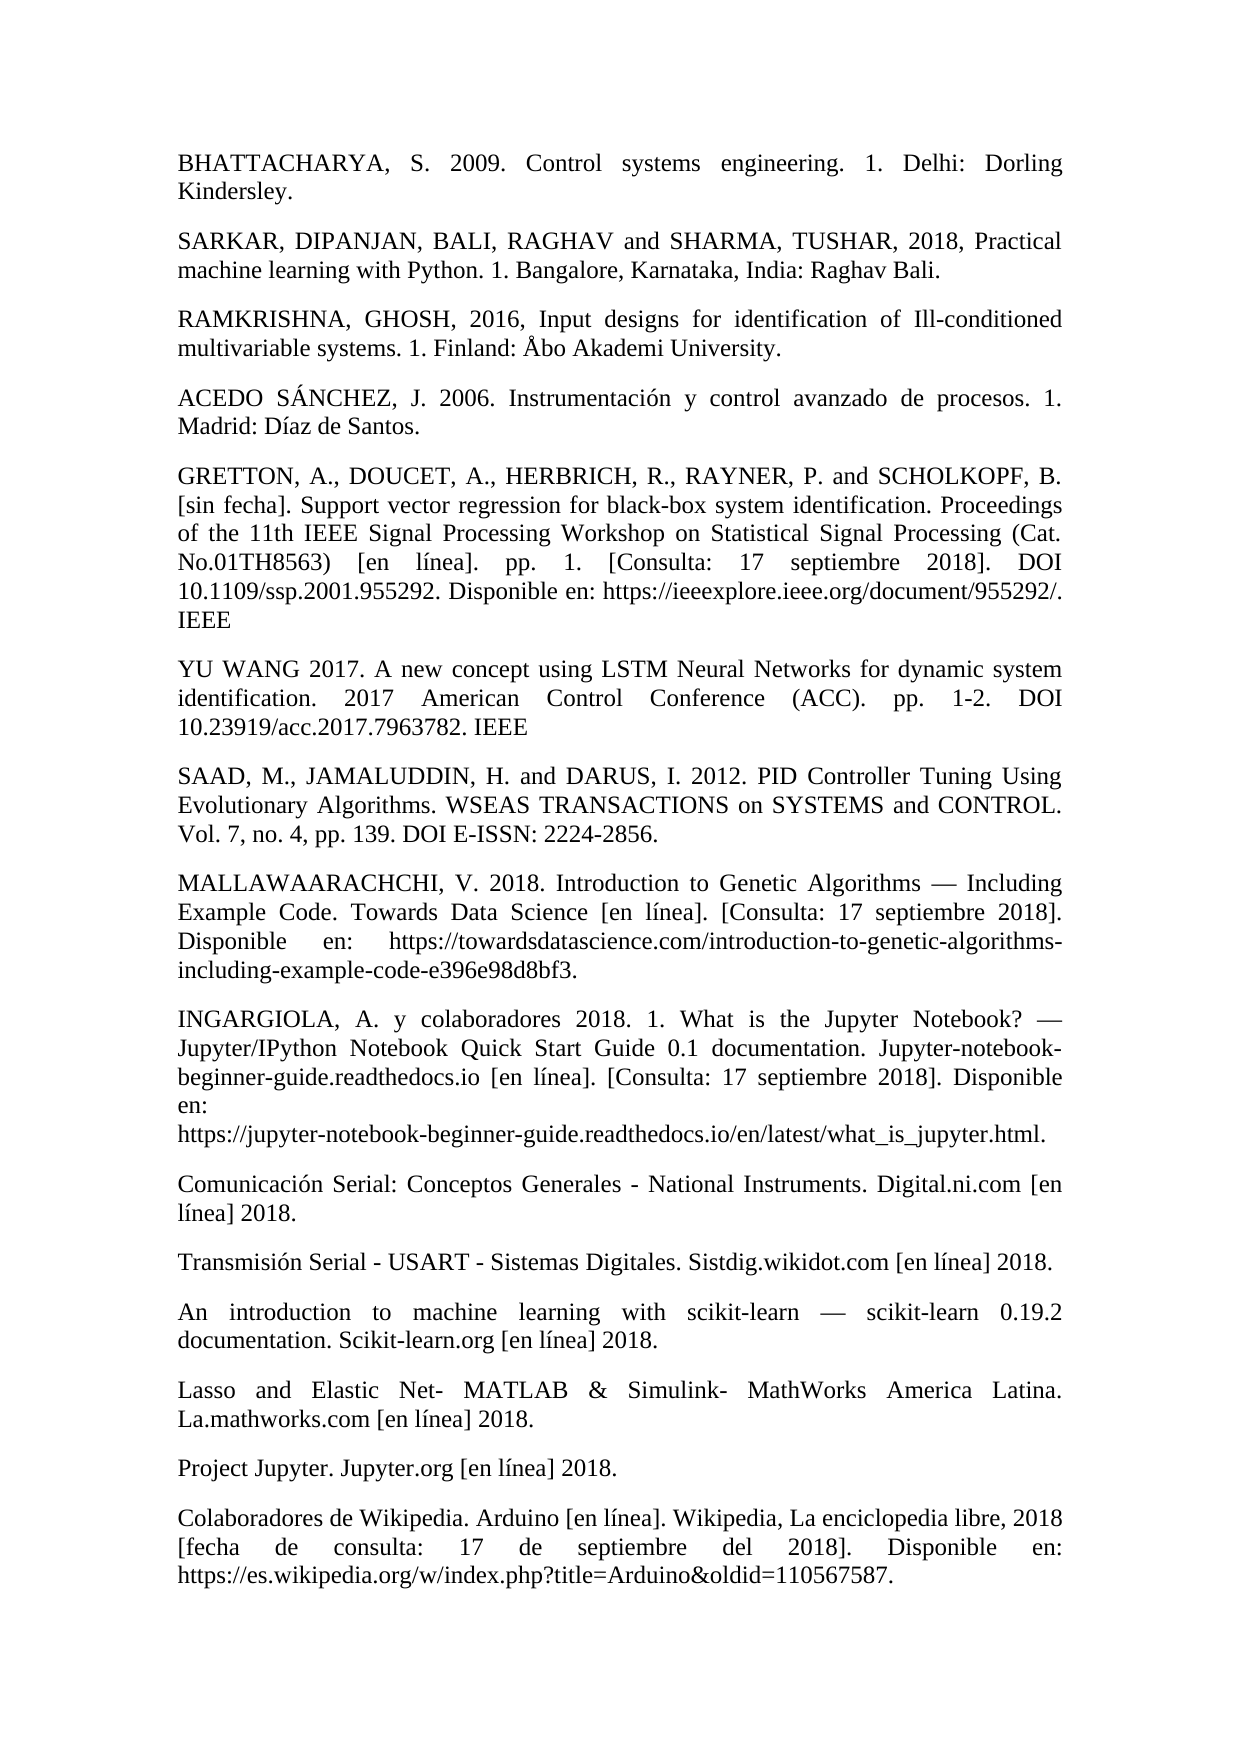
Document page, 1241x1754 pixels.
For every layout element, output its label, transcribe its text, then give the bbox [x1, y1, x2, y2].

text RAMKRISHNA, GHOSH, 2016, Input designs for identification of Ill-conditioned multivariable systems. 1. Finland: Åbo Akademi University. [177, 304, 1063, 362]
text ACEDO SÁNCHEZ, J. 2006. Instrumentación y control avanzado de procesos. 1. Madrid: Díaz de Santos. [177, 383, 1063, 440]
text GRETTON, A., DOUCET, A., HERBRICH, R., RAYNER, P. and SCHOLKOPF, B. [sin fecha]. Support vector regression for black-box system identification. Proceedings of the 11th IEEE Signal Processing Workshop on Statistical Signal Processing (Cat. No.01TH8563) [en línea]. pp. 1. [Consulta: 17 septiembre 2018]. DOI 10.1109/ssp.2001.955292. Disponible en: https://ieeexplore.ieee.org/document/955292/. IEEE [177, 461, 1063, 633]
text Bhattacharya, S. 2009. Control systems engineering. 1. Delhi: Dorling Kindersley. [177, 148, 1063, 205]
text An introduction to machine learning with scikit-learn — scikit-learn 0.19.2 documentation. Scikit-learn.org [en línea] 2018. [177, 1297, 1063, 1354]
text YU WANG 2017. A new concept using LSTM Neural Networks for dynamic system identification. 2017 American Control Conference (ACC). pp. 1-2. DOI 10.23919/acc.2017.7963782. IEEE [177, 654, 1063, 741]
text Transmisión Serial - USART - Sistemas Digitales. Sistdig.wikidot.com [en línea] 2018. [177, 1247, 1063, 1276]
text Lasso and Elastic Net- MATLAB & Simulink- MathWorks America Latina. La.mathworks.com [en línea] 2018. [177, 1375, 1063, 1433]
text SAAD, M., JAMALUDDIN, H. and DARUS, I. 2012. PID Controller Tuning Using Evolutionary Algorithms. WSEAS TRANSACTIONS on SYSTEMS and CONTROL. Vol. 7, no. 4, pp. 139. DOI E-ISSN: 2224-2856. [177, 761, 1063, 848]
text Project Jupyter. Jupyter.org [en línea] 2018. [177, 1453, 1063, 1482]
text MALLAWAARACHCHI, V. 2018. Introduction to Genetic Algorithms — Including Example Code. Towards Data Science [en línea]. [Consulta: 17 septiembre 2018]. Disponible en: https://towardsdatascience.com/introduction-to-genetic-algorithms-including-example-code-e396e98d8bf3. [177, 868, 1063, 983]
text Colaboradores de Wikipedia. Arduino [en línea]. Wikipedia, La enciclopedia libre, 2018 [fecha de consulta: 17 de septiembre del 2018]. Disponible en: https://es.wikipedia.org/w/index.php?title=Arduino&oldid=110567587. [177, 1503, 1063, 1589]
text Comunicación Serial: Conceptos Generales - National Instruments. Digital.ni.com [en línea] 2018. [177, 1169, 1063, 1226]
text SARKAR, DIPANJAN, BALI, RAGHAV and SHARMA, TUSHAR, 2018, Practical machine learning with Python. 1. Bangalore, Karnataka, India: Raghav Bali. [177, 226, 1063, 283]
text INGARGIOLA, A. y colaboradores 2018. 1. What is the Jupyter Notebook? — Jupyter/IPython Notebook Quick Start Guide 0.1 documentation. Jupyter-notebook-beginner-guide.readthedocs.io [en línea]. [Consulta: 17 septiembre 2018]. Disponible en: https://jupyter-notebook-beginner-guide.readthedocs.io/en/latest/what_is_jupyter.html. [177, 1004, 1063, 1148]
